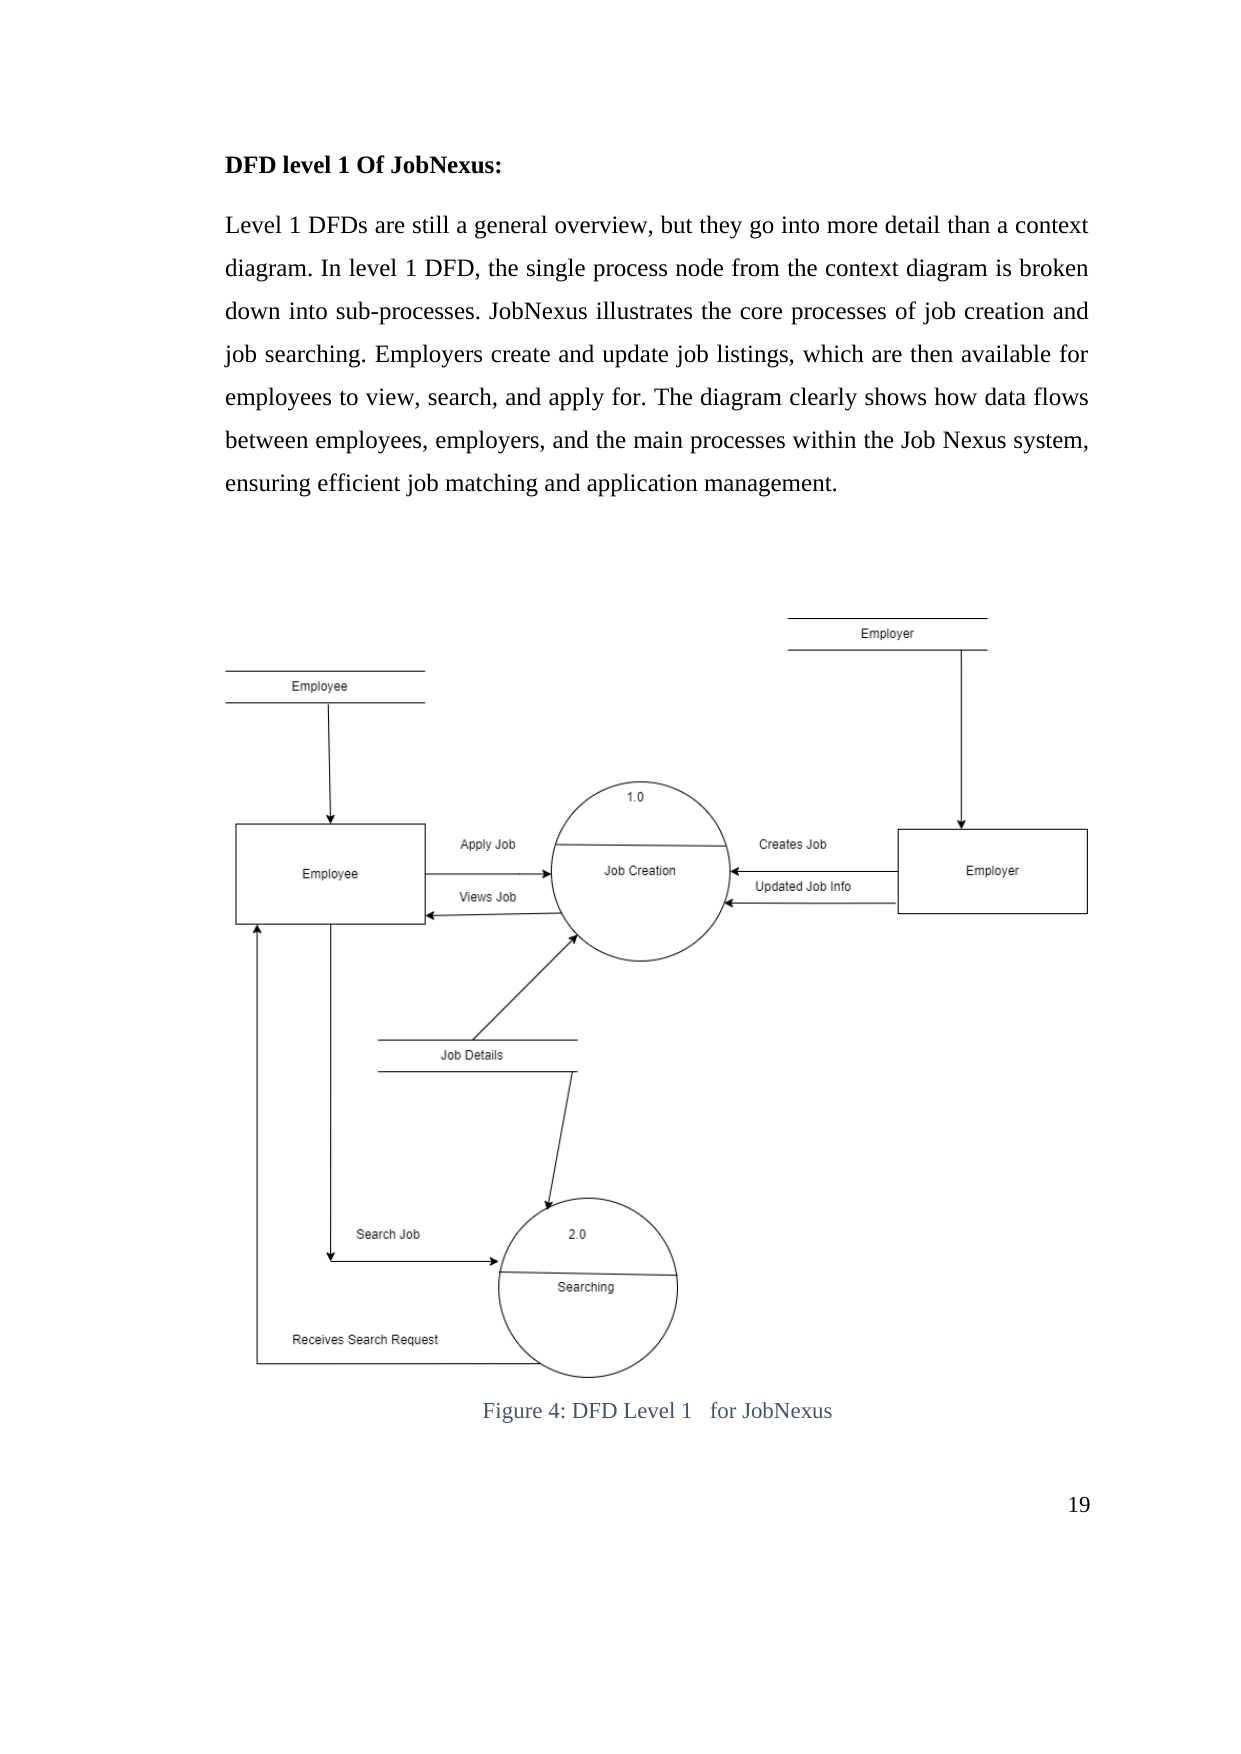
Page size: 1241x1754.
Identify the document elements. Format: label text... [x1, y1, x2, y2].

picture [225, 618, 1089, 1379]
text DFD level 1 Of JobNexus: [225, 150, 1090, 179]
text Level 1 DFDs are still a general overview, but they go into more detail than a context diagram. In level 1 DFD, the single process node from the context diagram is broken down into sub-processes. JobNexus illustrates the core processes of job creation and job searching. Employers create and update job listings, which are then available for employees to view, search, and apply for. The diagram clearly shows how data flows between employees, employers, and the main processes within the Job Nexus system, ensuring efficient job matching and application management. [225, 210, 1090, 497]
